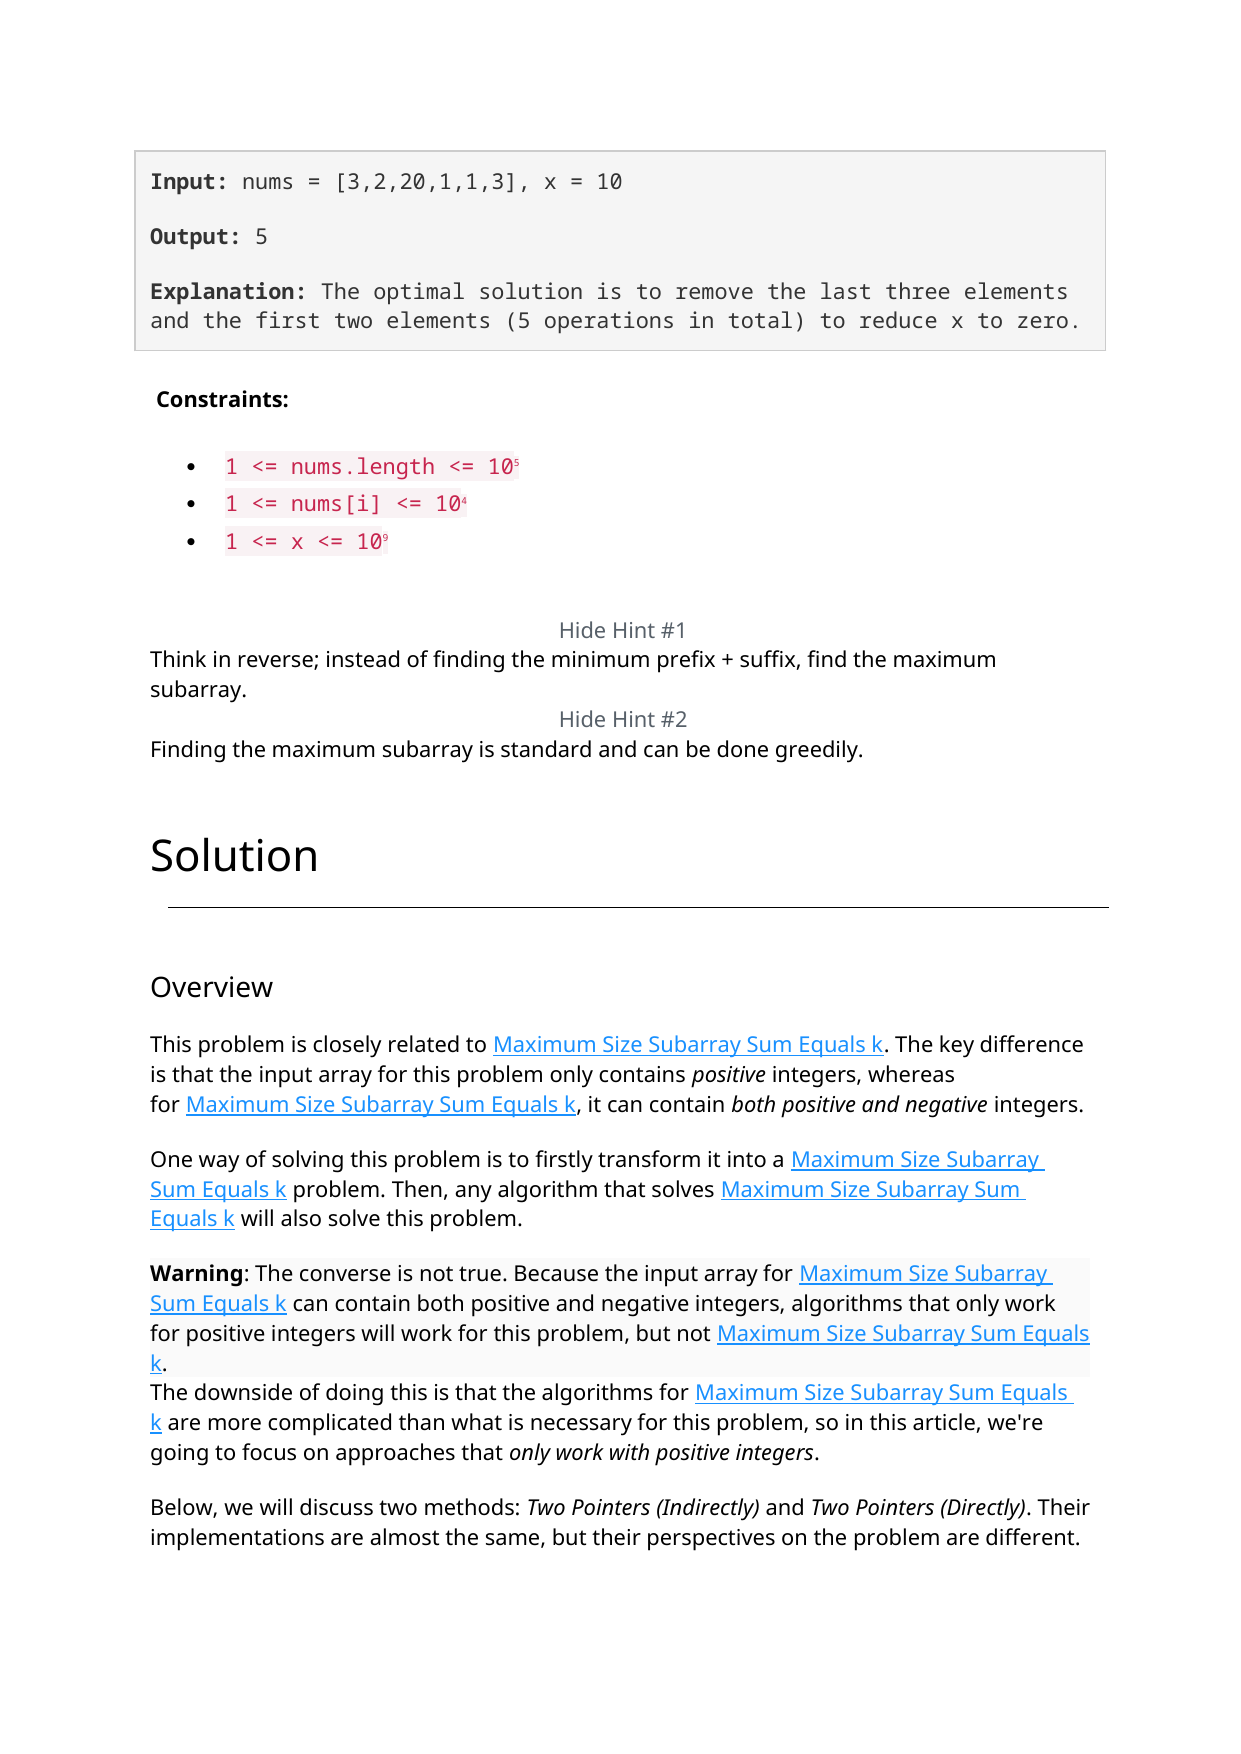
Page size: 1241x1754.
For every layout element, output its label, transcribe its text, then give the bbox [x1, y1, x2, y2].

text Finding the maximum subarray is standard and can be done greedily. [150, 734, 1090, 763]
text This problem is closely related to Maximum Size Subarray Sum Equals k. The key difference is that the input array for this problem only contains positive integers, whereas for Maximum Size Subarray Sum Equals k, it can contain both positive and negative integers. [150, 1029, 1090, 1119]
text One way of solving this problem is to firstly transform it into a Maximum Size Subarray Sum Equals k problem. Then, any algorithm that solves Maximum Size Subarray Sum Equals k will also solve this problem. [150, 1144, 1090, 1233]
list 1 <= nums.length <= 105 [187, 443, 1090, 481]
subtitle Overview [150, 968, 1090, 1006]
text Input: nums = [3,2,20,1,1,3], x = 10 [136, 152, 1105, 196]
text Think in reverse; instead of finding the minimum prefix + suffix, find the maximum subarray. [150, 644, 1090, 704]
text Below, we will discuss two methods: Two Pointers (Indirectly) and Two Pointers (Directly). Their implementations are almost the same, but their perspectives on the problem are different. [150, 1492, 1090, 1551]
text Hide Hint #2 [150, 704, 1090, 734]
text Hide Hint #1 [150, 614, 1090, 644]
list 1 <= x <= 109 [187, 518, 1090, 556]
list 1 <= nums[i] <= 104 [187, 481, 1090, 518]
text Output: 5 [136, 205, 1105, 251]
text Constraints: [150, 376, 1090, 414]
text Explanation: The optimal solution is to remove the last three elements and the first two elements (5 operations in total) to reduce x to zero. [136, 259, 1105, 350]
text The downside of doing this is that the algorithms for Maximum Size Subarray Sum Equals k are more complicated than what is necessary for this problem, so in this article, we're going to focus on approaches that only work with positive integers. [150, 1377, 1090, 1467]
text Warning: The converse is not true. Because the input array for Maximum Size Subarray Sum Equals k can contain both positive and negative integers, algorithms that only work for positive integers will work for this problem, but not Maximum Size Subarray Sum Equals k. [150, 1258, 1090, 1377]
subtitle Solution [150, 824, 1090, 884]
